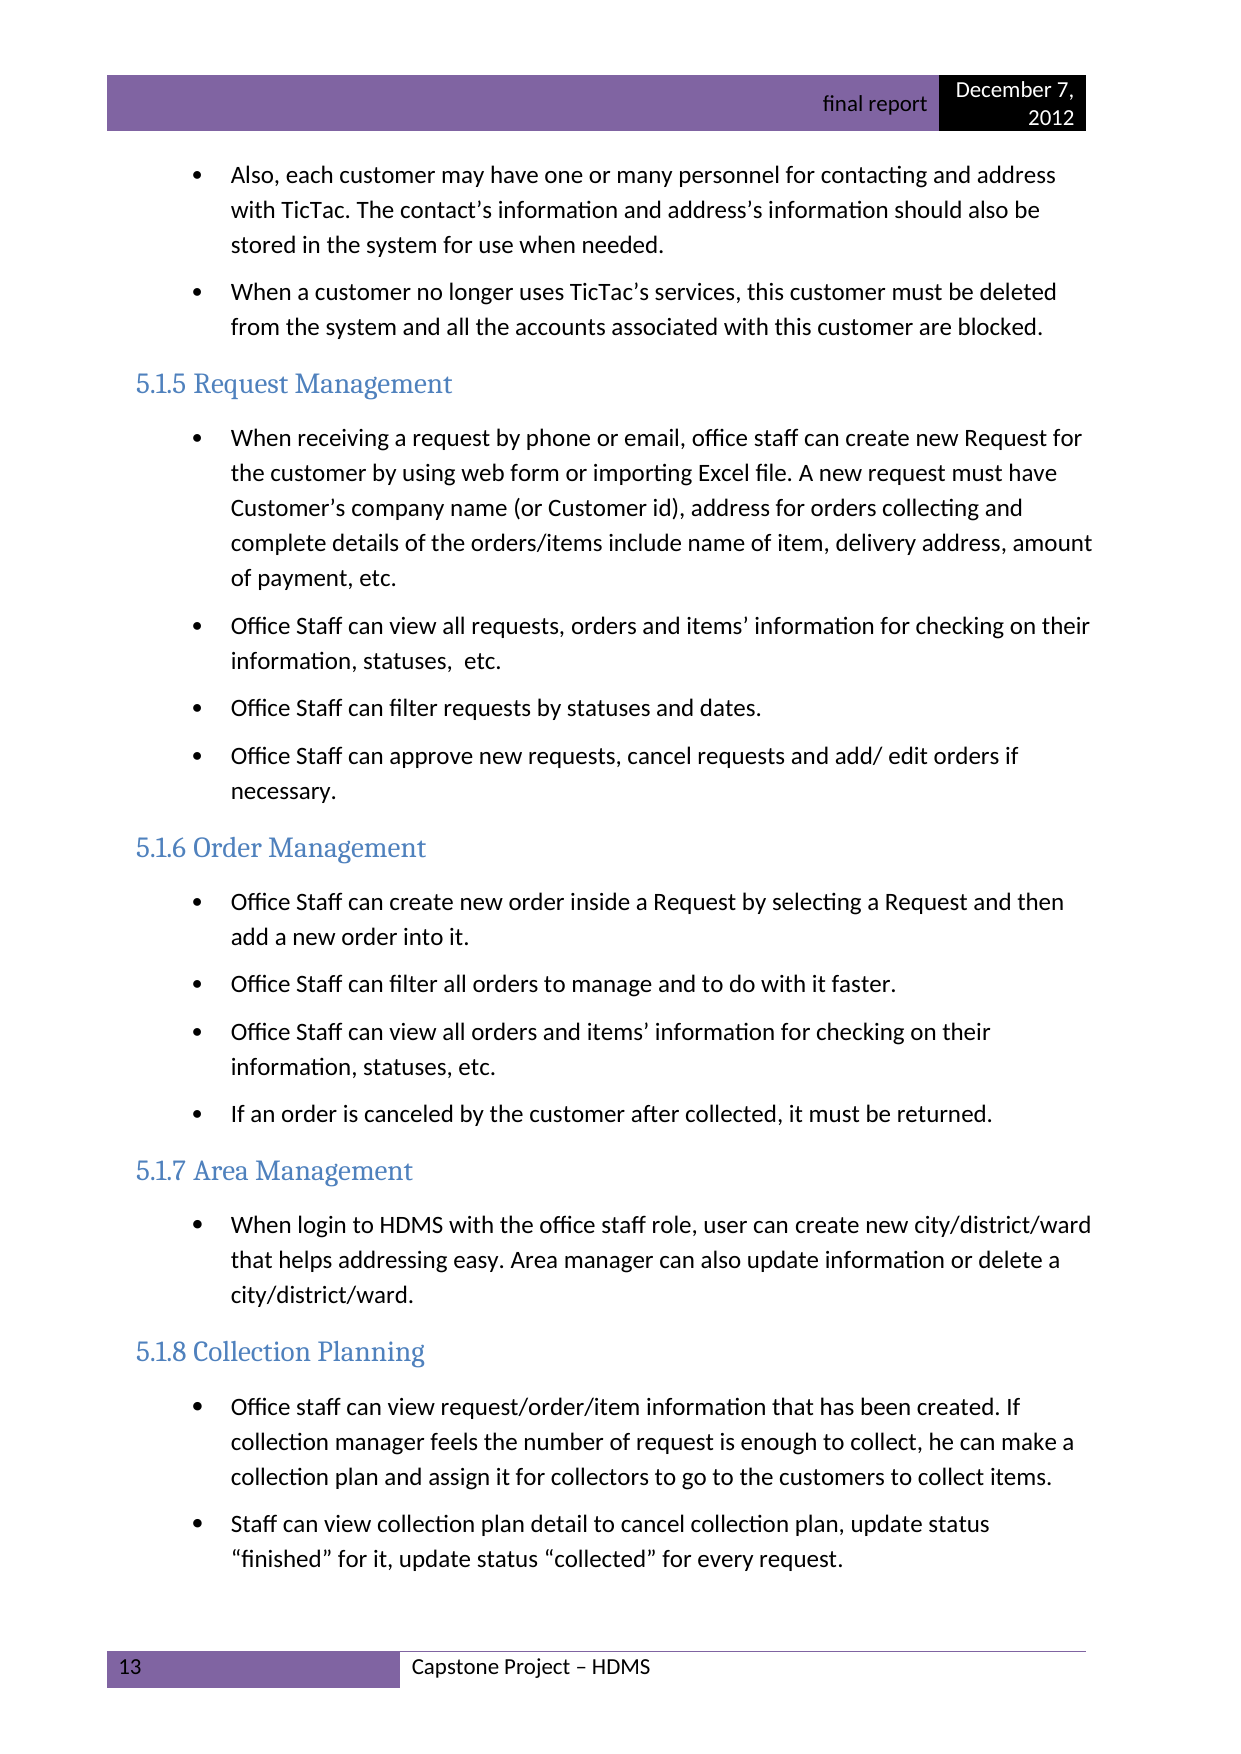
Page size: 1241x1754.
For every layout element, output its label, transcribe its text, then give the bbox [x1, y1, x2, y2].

list When login to HDMS with the office staff role, user can create new city/district/ward that helps addressing easy. Area manager can also update information or delete a city/district/ward. [193, 1210, 1097, 1310]
list Office staff can view request/order/item information that has been created. If collection manager feels the number of request is enough to collect, he can make a collection plan and assign it for collectors to go to the customers to collect items. [193, 1391, 1097, 1491]
list When a customer no longer uses TicTac’s services, this customer must be deleted from the system and all the accounts associated with this customer are blocked. [193, 277, 1097, 342]
list If an order is canceled by the customer after collected, it must be returned. [193, 1099, 1097, 1129]
subtitle Order Management [136, 831, 1097, 864]
list Office Staff can create new order inside a Request by selecting a Request and then add a new order into it. [193, 886, 1097, 952]
list Also, each customer may have one or many personnel for contacting and address with TicTac. The contact’s information and address’s information should also be stored in the system for use when needed. [193, 159, 1097, 259]
list Office Staff can filter all orders to manage and to do with it faster. [193, 969, 1097, 999]
list When receiving a request by phone or email, office staff can create new Request for the customer by using web form or importing Excel file. A new request must have Customer’s company name (or Customer id), address for orders collecting and complete details of the orders/items include name of item, delivery address, amount of payment, etc. [193, 423, 1097, 593]
list Office Staff can view all requests, orders and items’ information for checking on their information, statuses, etc. [193, 610, 1097, 676]
list Office Staff can view all orders and items’ information for checking on their information, statuses, etc. [193, 1016, 1097, 1082]
list Office Staff can filter requests by statuses and dates. [193, 693, 1097, 723]
list Staff can view collection plan detail to cancel collection plan, update status “finished” for it, update status “collected” for every request. [193, 1508, 1097, 1574]
subtitle Request Management [136, 367, 1097, 401]
list Office Staff can approve new requests, cancel requests and add/ edit orders if necessary. [193, 740, 1097, 806]
subtitle Collection Planning [136, 1336, 1097, 1369]
subtitle Area Management [136, 1154, 1097, 1188]
